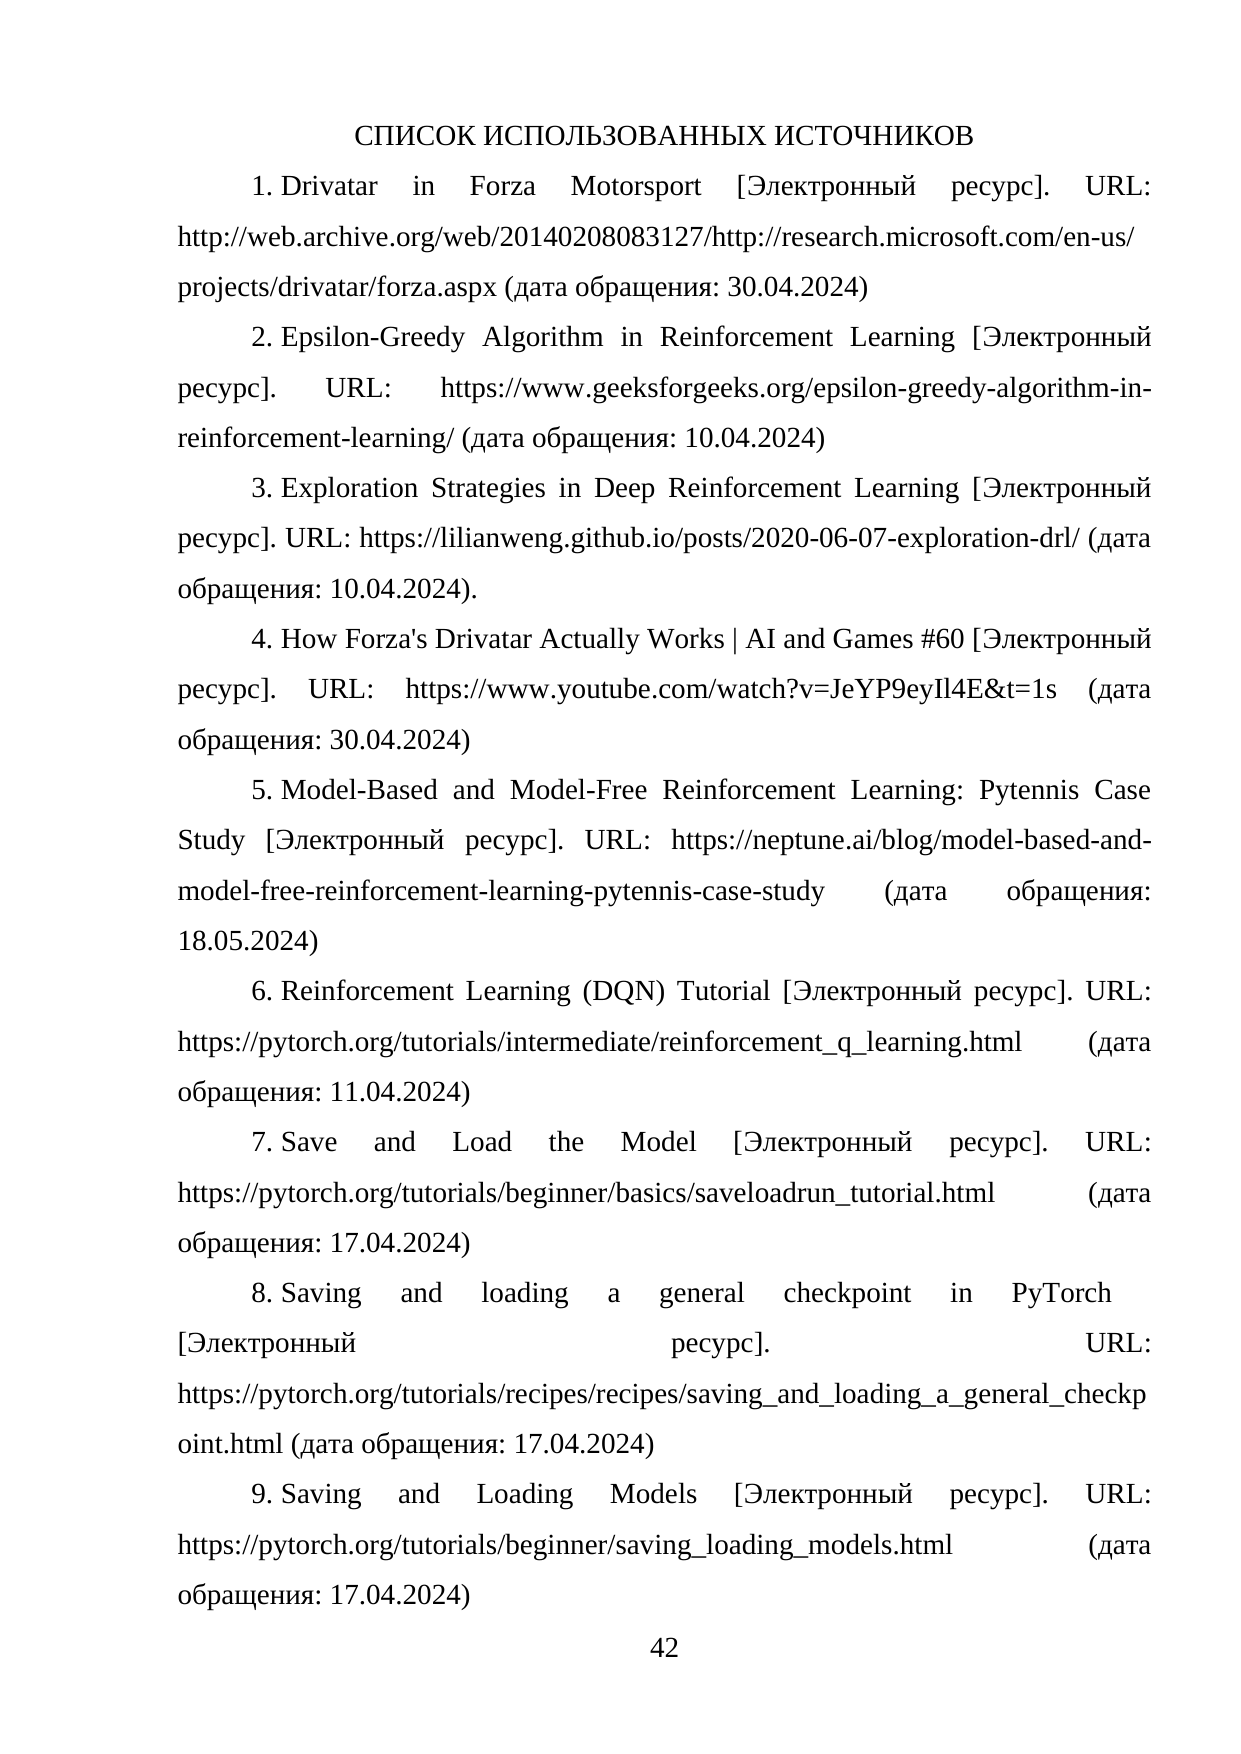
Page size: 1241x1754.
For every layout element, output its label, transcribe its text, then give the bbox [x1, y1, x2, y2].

list Reinforcement Learning (DQN) Tutorial [Электронный ресурс]. URL: https://pytorch.org/tutorials/intermediate/reinforcement_q_learning.html (дата обращения: 11.04.2024) [177, 973, 1152, 1108]
list How Forza's Drivatar Actually Works | AI and Games #60 [Электронный ресурс]. URL: https://www.youtube.com/watch?v=JeYP9eyIl4E&t=1s (дата обращения: 30.04.2024) [177, 621, 1152, 755]
list Drivatar in Forza Motorsport [Электронный ресурс]. URL: http://web.archive.org/web/20140208083127/http://research.microsoft.com/en-us/projects/drivatar/forza.aspx (дата обращения: 30.04.2024) [177, 168, 1152, 303]
list Saving and loading a general checkpoint in PyTorch [Электронный ресурс]. URL: https://pytorch.org/tutorials/recipes/recipes/saving_and_loading_a_general_checkpoint.html (дата обращения: 17.04.2024) [177, 1275, 1152, 1460]
subtitle Список использованных источников [177, 118, 1152, 152]
list Model-Based and Model-Free Reinforcement Learning: Pytennis Case Study [Электронный ресурс]. URL: https://neptune.ai/blog/model-based-and-model-free-reinforcement-learning-pytennis-case-study (дата обращения: 18.05.2024) [177, 772, 1152, 957]
list Save and Load the Model [Электронный ресурс]. URL: https://pytorch.org/tutorials/beginner/basics/saveloadrun_tutorial.html (дата обращения: 17.04.2024) [177, 1124, 1152, 1258]
list Exploration Strategies in Deep Reinforcement Learning [Электронный ресурс]. URL: https://lilianweng.github.io/posts/2020-06-07-exploration-drl/ (дата обращения: 10.04.2024). [177, 470, 1152, 604]
list Epsilon-Greedy Algorithm in Reinforcement Learning [Электронный ресурс]. URL: https://www.geeksforgeeks.org/epsilon-greedy-algorithm-in-reinforcement-learning/ (дата обращения: 10.04.2024) [177, 319, 1152, 453]
list Saving and Loading Models [Электронный ресурс]. URL: https://pytorch.org/tutorials/beginner/saving_loading_models.html (дата обращения: 17.04.2024) [177, 1477, 1152, 1611]
